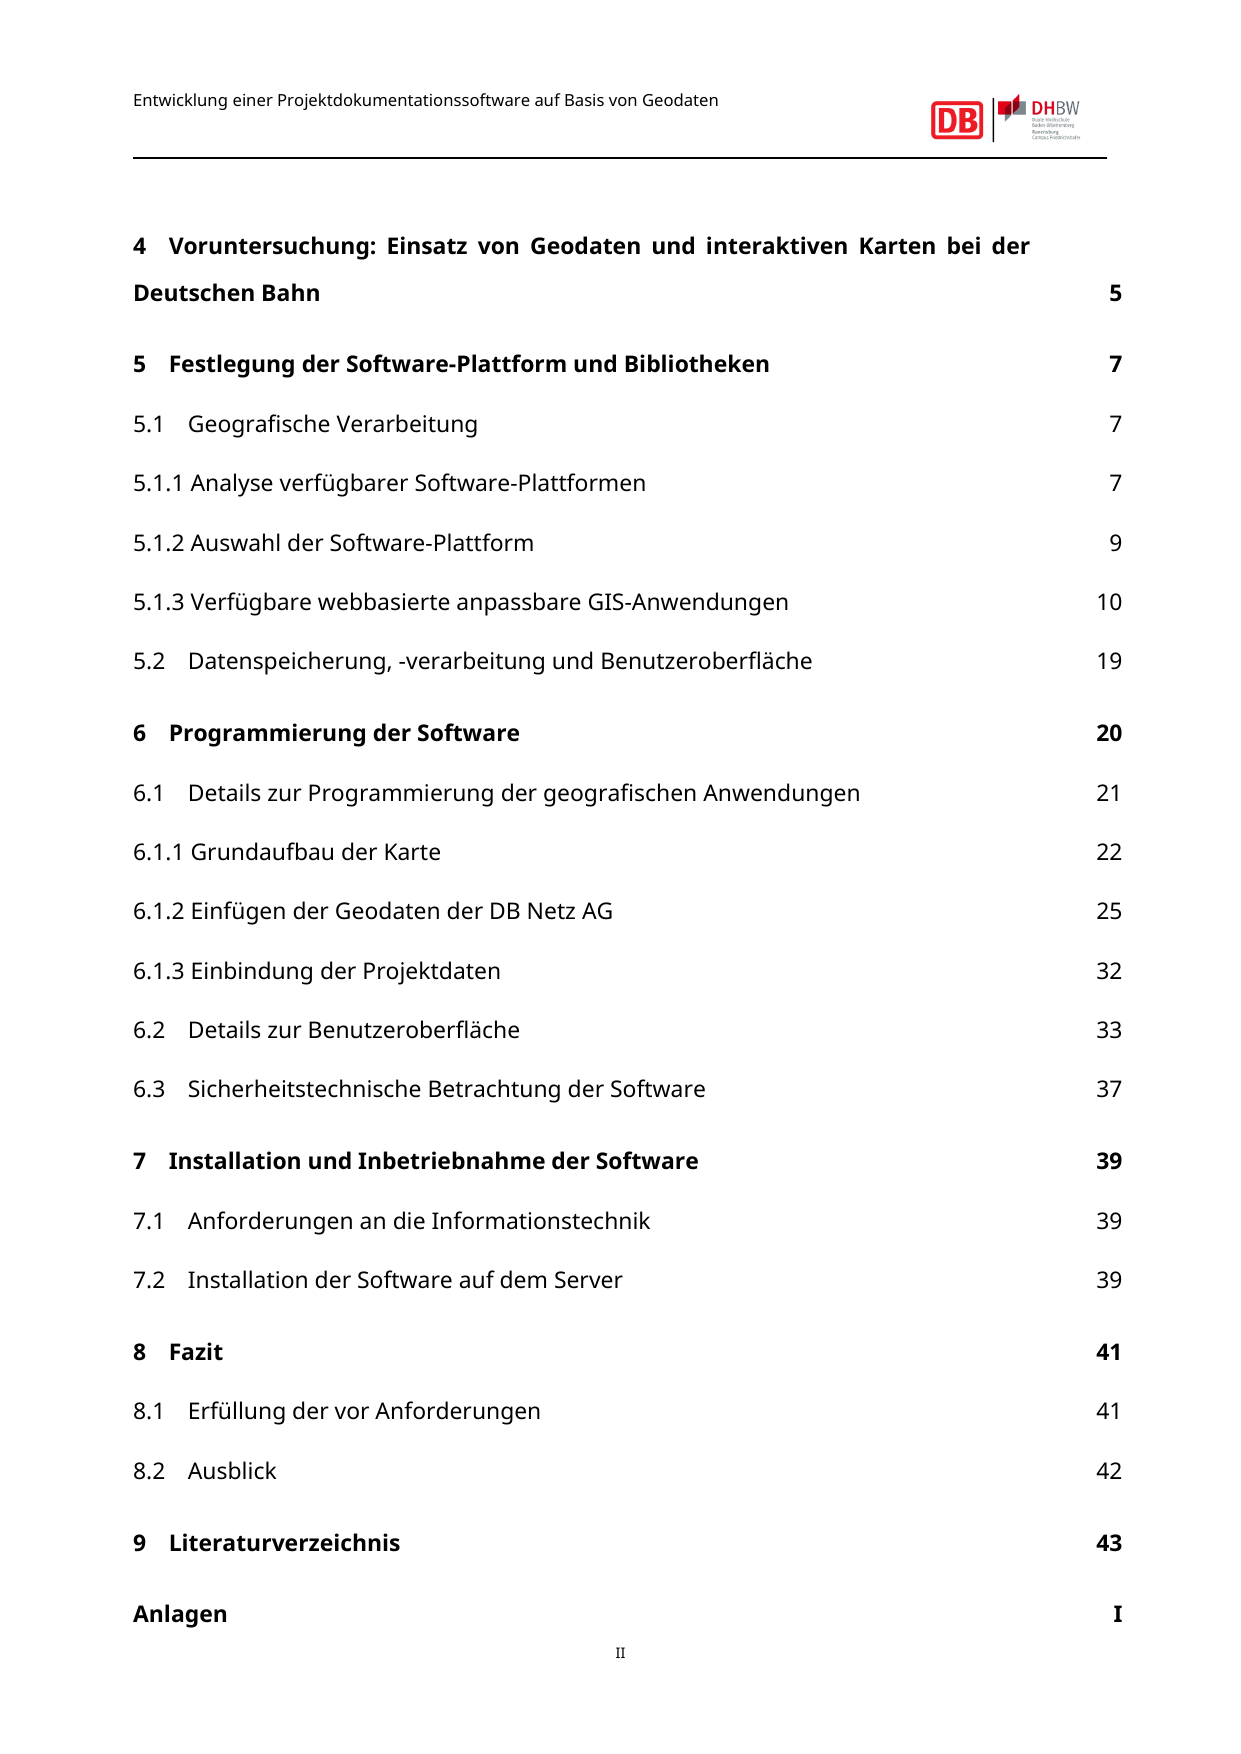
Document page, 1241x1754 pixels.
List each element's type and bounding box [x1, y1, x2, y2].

picture [931, 101, 984, 140]
picture [998, 94, 1081, 140]
